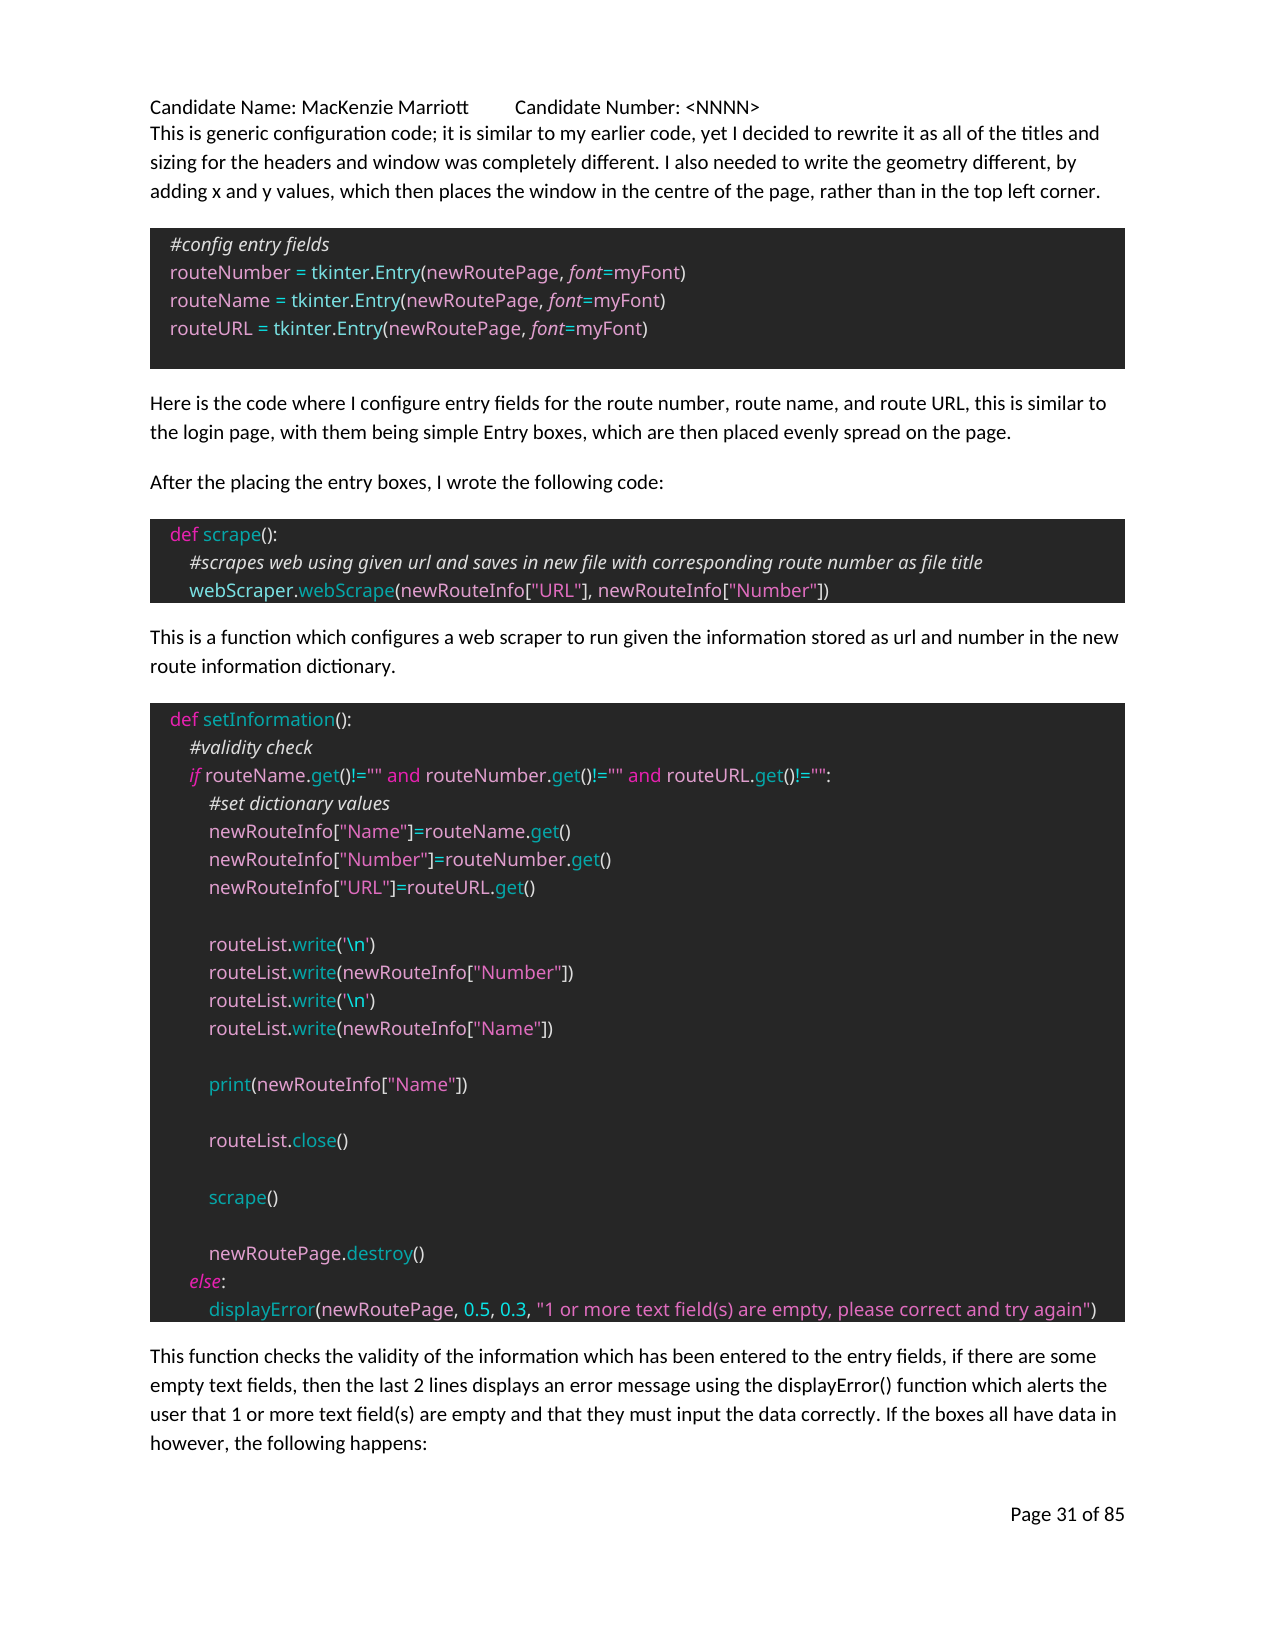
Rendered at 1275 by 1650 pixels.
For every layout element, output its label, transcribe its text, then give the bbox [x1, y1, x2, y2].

text routeList.write(newRouteInfo["Name"]) [150, 1013, 1125, 1041]
text def setInformation(): [150, 703, 1125, 731]
text webScraper.webScrape(newRouteInfo["URL"], newRouteInfo["Number"]) [150, 575, 1125, 603]
text After the placing the entry boxes, I wrote the following code: [150, 469, 1125, 494]
text routeList.write(newRouteInfo["Number"]) [150, 956, 1125, 984]
text def scrape(): [150, 519, 1125, 547]
text #set dictionary values [150, 788, 1125, 816]
text else: [150, 1266, 1125, 1294]
text scrape() [150, 1181, 1125, 1209]
text #scrapes web using given url and saves in new file with corresponding route number as file title [150, 547, 1125, 575]
text #config entry fields [150, 228, 1125, 256]
text routeName = tkinter.Entry(newRoutePage, font=myFont) [150, 284, 1125, 313]
text displayError(newRoutePage, 0.5, 0.3, "1 or more text field(s) are empty, please correct and try again") [150, 1294, 1125, 1322]
text Here is the code where I configure entry fields for the route number, route name, and route URL, this is similar to the login page, with them being simple Entry boxes, which are then placed evenly spread on the page. [150, 390, 1125, 444]
text print(newRouteInfo["Name"]) [150, 1069, 1125, 1097]
text This is a function which configures a web scraper to run given the information stored as url and number in the new route information dictionary. [150, 624, 1125, 679]
text if routeName.get()!="" and routeNumber.get()!="" and routeURL.get()!="": [150, 759, 1125, 788]
text routeList.close() [150, 1125, 1125, 1153]
text This is generic configuration code; it is similar to my earlier code, yet I decided to rewrite it as all of the titles and sizing for the headers and window was completely different. I also needed to write the geometry different, by adding x and y values, which then places the window in the centre of the page, rather than in the top left corner. [150, 120, 1125, 204]
text routeList.write('\n') [150, 928, 1125, 956]
text routeURL = tkinter.Entry(newRoutePage, font=myFont) [150, 313, 1125, 341]
text newRouteInfo["Number"]=routeNumber.get() [150, 844, 1125, 872]
text newRouteInfo["URL"]=routeURL.get() [150, 872, 1125, 900]
text #validity check [150, 731, 1125, 759]
text routeNumber = tkinter.Entry(newRoutePage, font=myFont) [150, 256, 1125, 284]
text This function checks the validity of the information which has been entered to the entry fields, if there are some empty text fields, then the last 2 lines displays an error message using the displayError() function which alerts the user that 1 or more text field(s) are empty and that they must input the data correctly. If the boxes all have data in however, the following happens: [150, 1343, 1125, 1456]
text routeList.write('\n') [150, 984, 1125, 1013]
text newRouteInfo["Name"]=routeName.get() [150, 816, 1125, 844]
text newRoutePage.destroy() [150, 1238, 1125, 1266]
